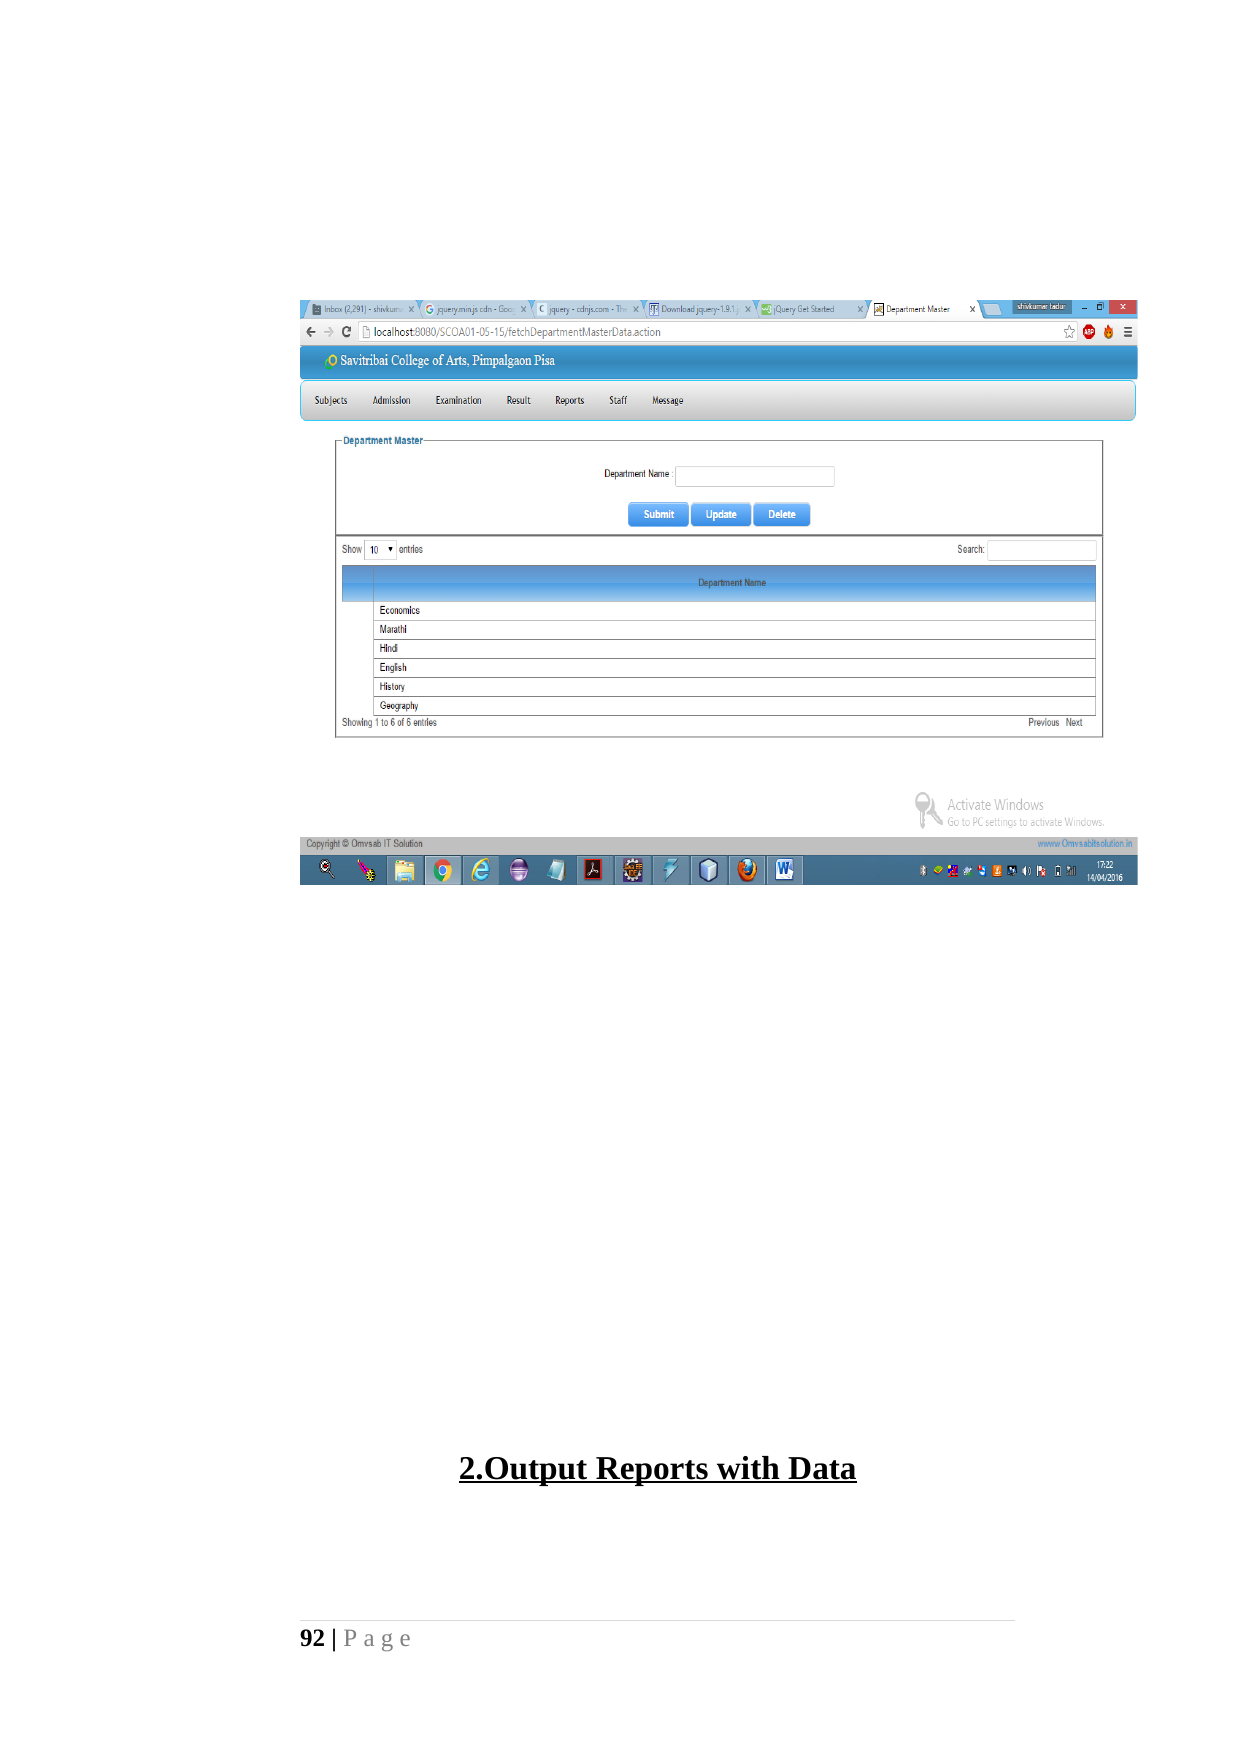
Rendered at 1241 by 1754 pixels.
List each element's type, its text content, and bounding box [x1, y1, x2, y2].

text 2.Output Reports with Data [300, 1448, 1015, 1486]
picture [300, 300, 1138, 885]
